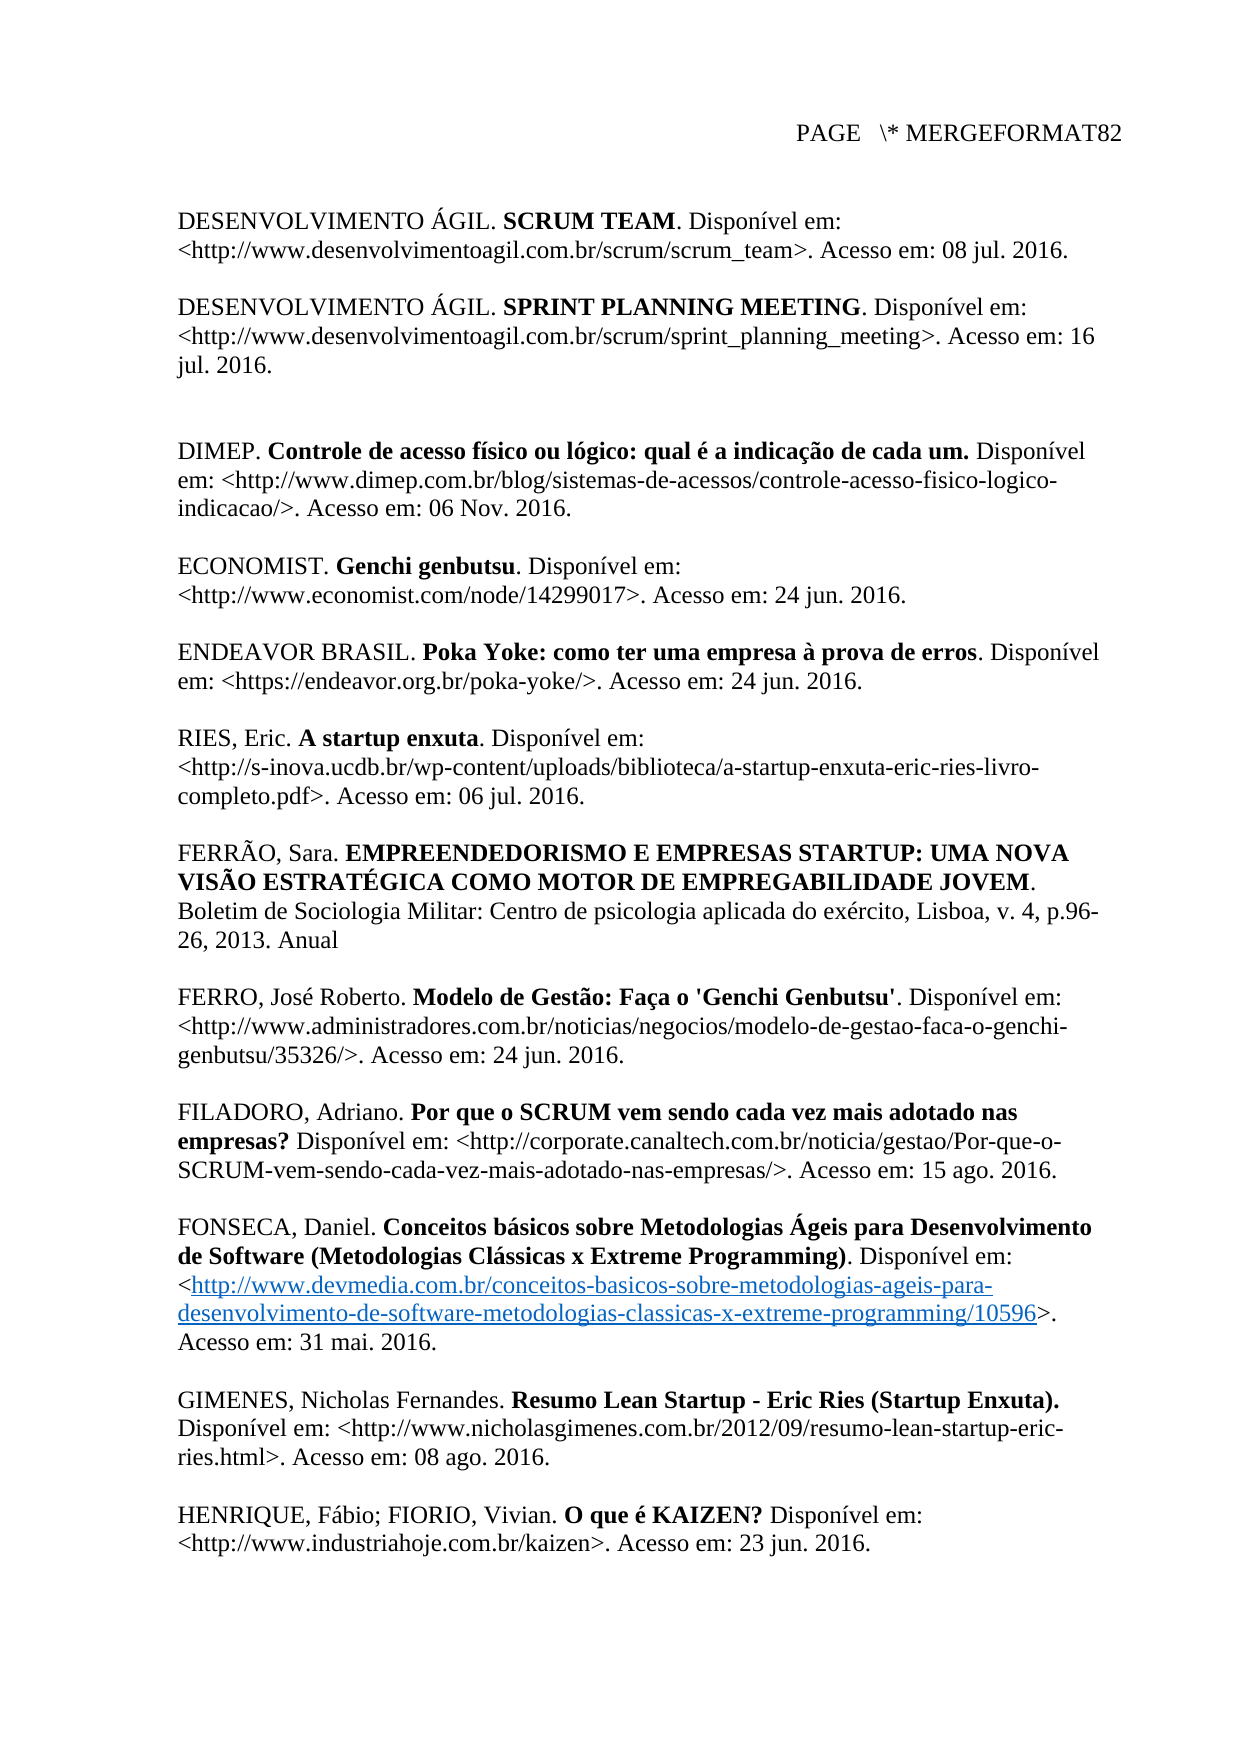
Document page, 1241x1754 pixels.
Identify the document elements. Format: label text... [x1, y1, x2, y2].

text HENRIQUE, Fábio; FIORIO, Vivian. O que é KAIZEN? Disponível em: <http://www.industriahoje.com.br/kaizen>. Acesso em: 23 jun. 2016. [177, 1500, 1122, 1557]
text DIMEP. Controle de acesso físico ou lógico: qual é a indicação de cada um. Disponível em: <http://www.dimep.com.br/blog/sistemas-de-acessos/controle-acesso-fisico-logico-indicacao/>. Acesso em: 06 Nov. 2016. [177, 436, 1122, 522]
text FERRO, José Roberto. Modelo de Gestão: Faça o 'Genchi Genbutsu'. Disponível em: <http://www.administradores.com.br/noticias/negocios/modelo-de-gestao-faca-o-genchi-genbutsu/35326/>. Acesso em: 24 jun. 2016. [177, 982, 1122, 1068]
text RIES, Eric. A startup enxuta. Disponível em: <http://s-inova.ucdb.br/wp-content/uploads/biblioteca/a-startup-enxuta-eric-ries-livro-completo.pdf>. Acesso em: 06 jul. 2016. [177, 723, 1122, 810]
text FONSECA, Daniel. Conceitos básicos sobre Metodologias Ágeis para Desenvolvimento de Software (Metodologias Clássicas x Extreme Programming). Disponível em: <http://www.devmedia.com.br/conceitos-basicos-sobre-metodologias-ageis-para-desenvolvimento-de-software-metodologias-classicas-x-extreme-programming/10596>. Acesso em: 31 mai. 2016. [177, 1212, 1122, 1356]
text FILADORO, Adriano. Por que o SCRUM vem sendo cada vez mais adotado nas empresas? Disponível em: <http://corporate.canaltech.com.br/noticia/gestao/Por-que-o-SCRUM-vem-sendo-cada-vez-mais-adotado-nas-empresas/>. Acesso em: 15 ago. 2016. [177, 1097, 1122, 1183]
text ECONOMIST. Genchi genbutsu. Disponível em: <http://www.economist.com/node/14299017>. Acesso em: 24 jun. 2016. [177, 551, 1122, 608]
text DESENVOLVIMENTO ÁGIL. SPRINT PLANNING MEETING. Disponível em: <http://www.desenvolvimentoagil.com.br/scrum/sprint_planning_meeting>. Acesso em: 16 jul. 2016. [177, 292, 1122, 378]
text ENDEAVOR BRASIL. Poka Yoke: como ter uma empresa à prova de erros. Disponível em: <https://endeavor.org.br/poka-yoke/>. Acesso em: 24 jun. 2016. [177, 637, 1122, 695]
text GIMENES, Nicholas Fernandes. Resumo Lean Startup - Eric Ries (Startup Enxuta). Disponível em: <http://www.nicholasgimenes.com.br/2012/09/resumo-lean-startup-eric-ries.html>. Acesso em: 08 ago. 2016. [177, 1385, 1122, 1471]
text DESENVOLVIMENTO ÁGIL. SCRUM TEAM. Disponível em: <http://www.desenvolvimentoagil.com.br/scrum/scrum_team>. Acesso em: 08 jul. 2016. [177, 206, 1122, 263]
text FERRÃO, Sara. EMPREENDEDORISMO E EMPRESAS STARTUP: UMA NOVA VISÃO ESTRATÉGICA COMO MOTOR DE EMPREGABILIDADE JOVEM. Boletim de Sociologia Militar: Centro de psicologia aplicada do exército, Lisboa, v. 4, p.96-26, 2013. Anual [177, 838, 1122, 953]
